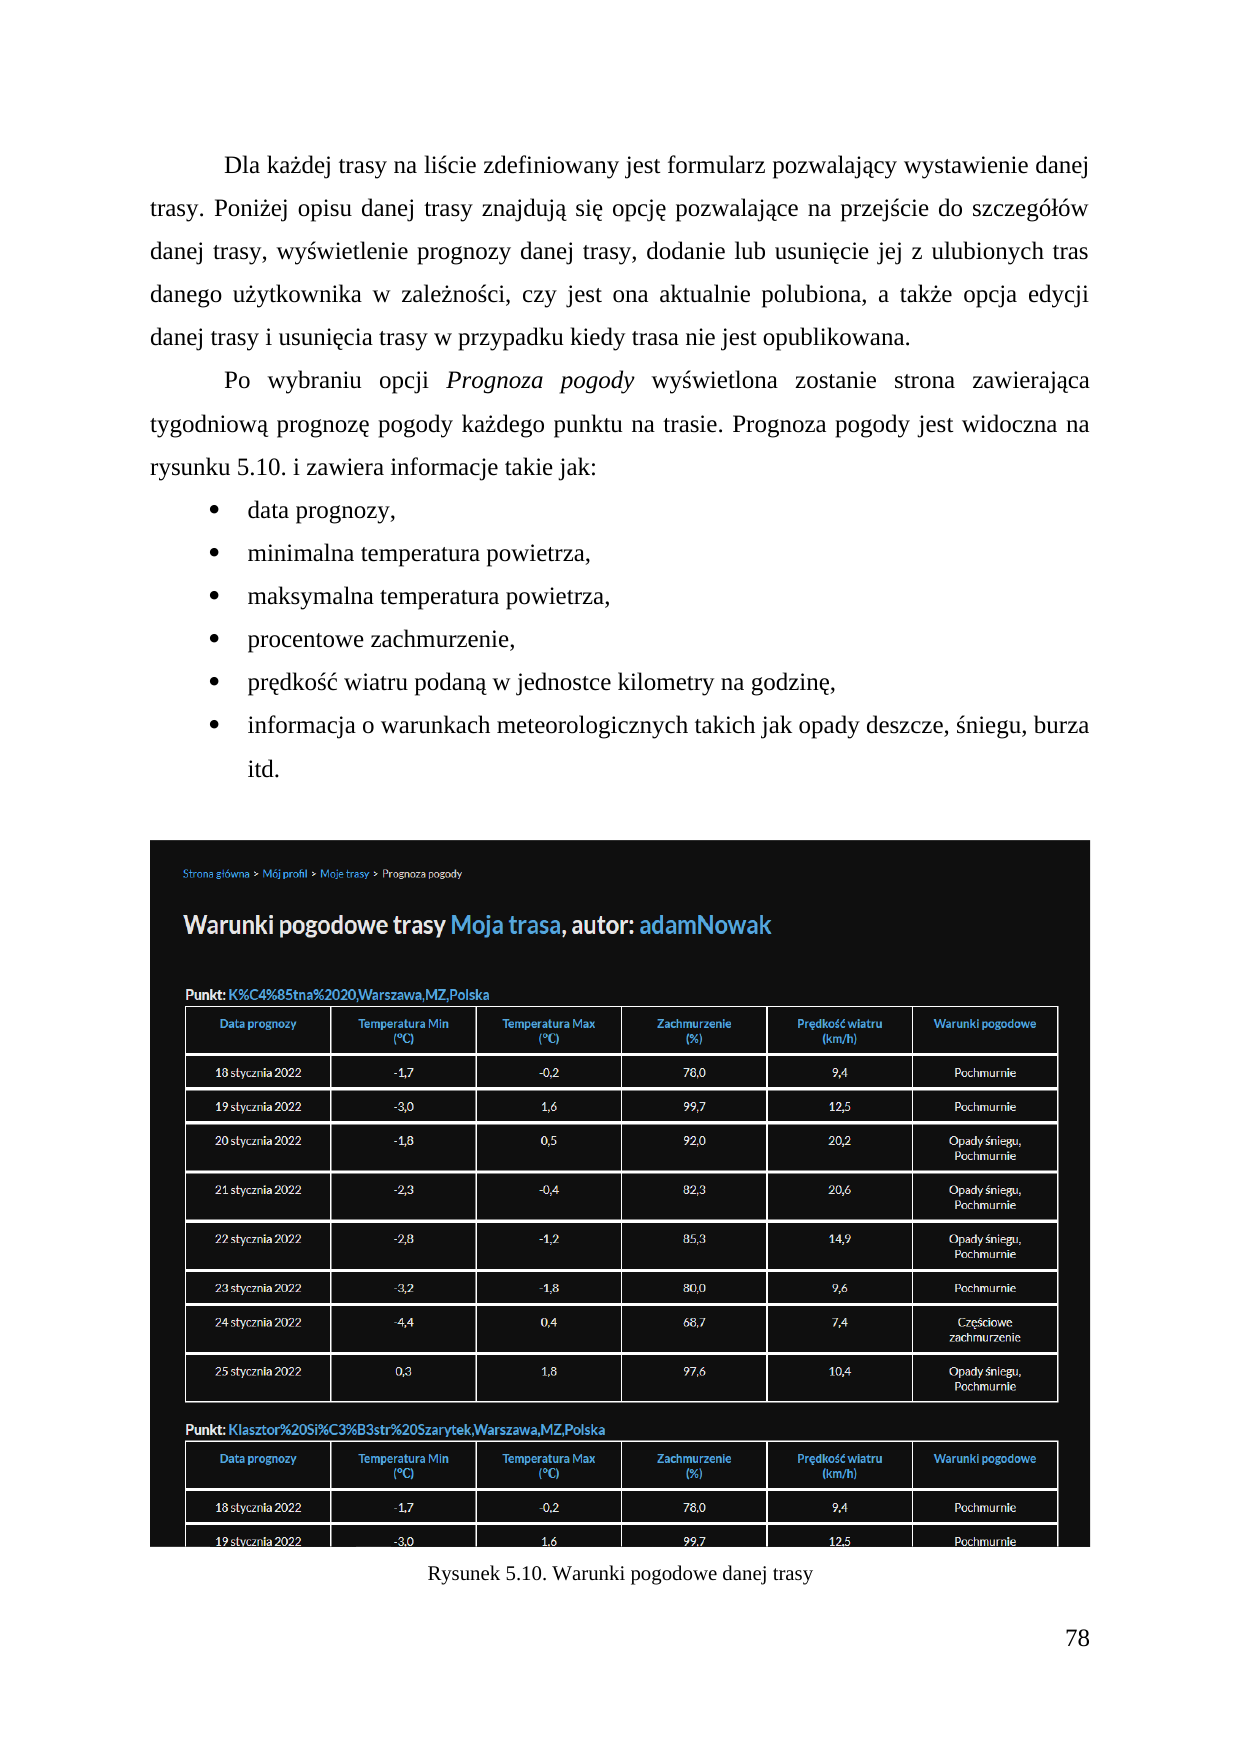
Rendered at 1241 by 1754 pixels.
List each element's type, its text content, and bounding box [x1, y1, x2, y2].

list procentowe zachmurzenie, [210, 624, 1090, 653]
list informacja o warunkach meteorologicznych takich jak opady deszcze, śniegu, burza itd. [210, 711, 1090, 782]
list data prognozy, [210, 495, 1090, 524]
picture [150, 840, 1091, 1547]
list minimalna temperatura powietrza, [210, 538, 1090, 567]
text Dla każdej trasy na liście zdefiniowany jest formularz pozwalający wystawienie danej trasy. Poniżej opisu danej trasy znajdują się opcję pozwalające na przejście do szczegółów danej trasy, wyświetlenie prognozy danej trasy, dodanie lub usunięcie jej z ulubionych tras danego użytkownika w zależności, czy jest ona aktualnie polubiona, a także opcja edycji danej trasy i usunięcia trasy w przypadku kiedy trasa nie jest opublikowana. [150, 150, 1090, 351]
list prędkość wiatru podaną w jednostce kilometry na godzinę, [210, 667, 1090, 696]
text Po wybraniu opcji Prognoza pogody wyświetlona zostanie strona zawierająca tygodniową prognozę pogody każdego punktu na trasie. Prognoza pogody jest widoczna na rysunku 5.10. i zawiera informacje takie jak: [150, 366, 1090, 481]
list maksymalna temperatura powietrza, [210, 581, 1090, 610]
list Rysunek 5.10. Warunki pogodowe danej trasy [150, 1561, 1090, 1585]
